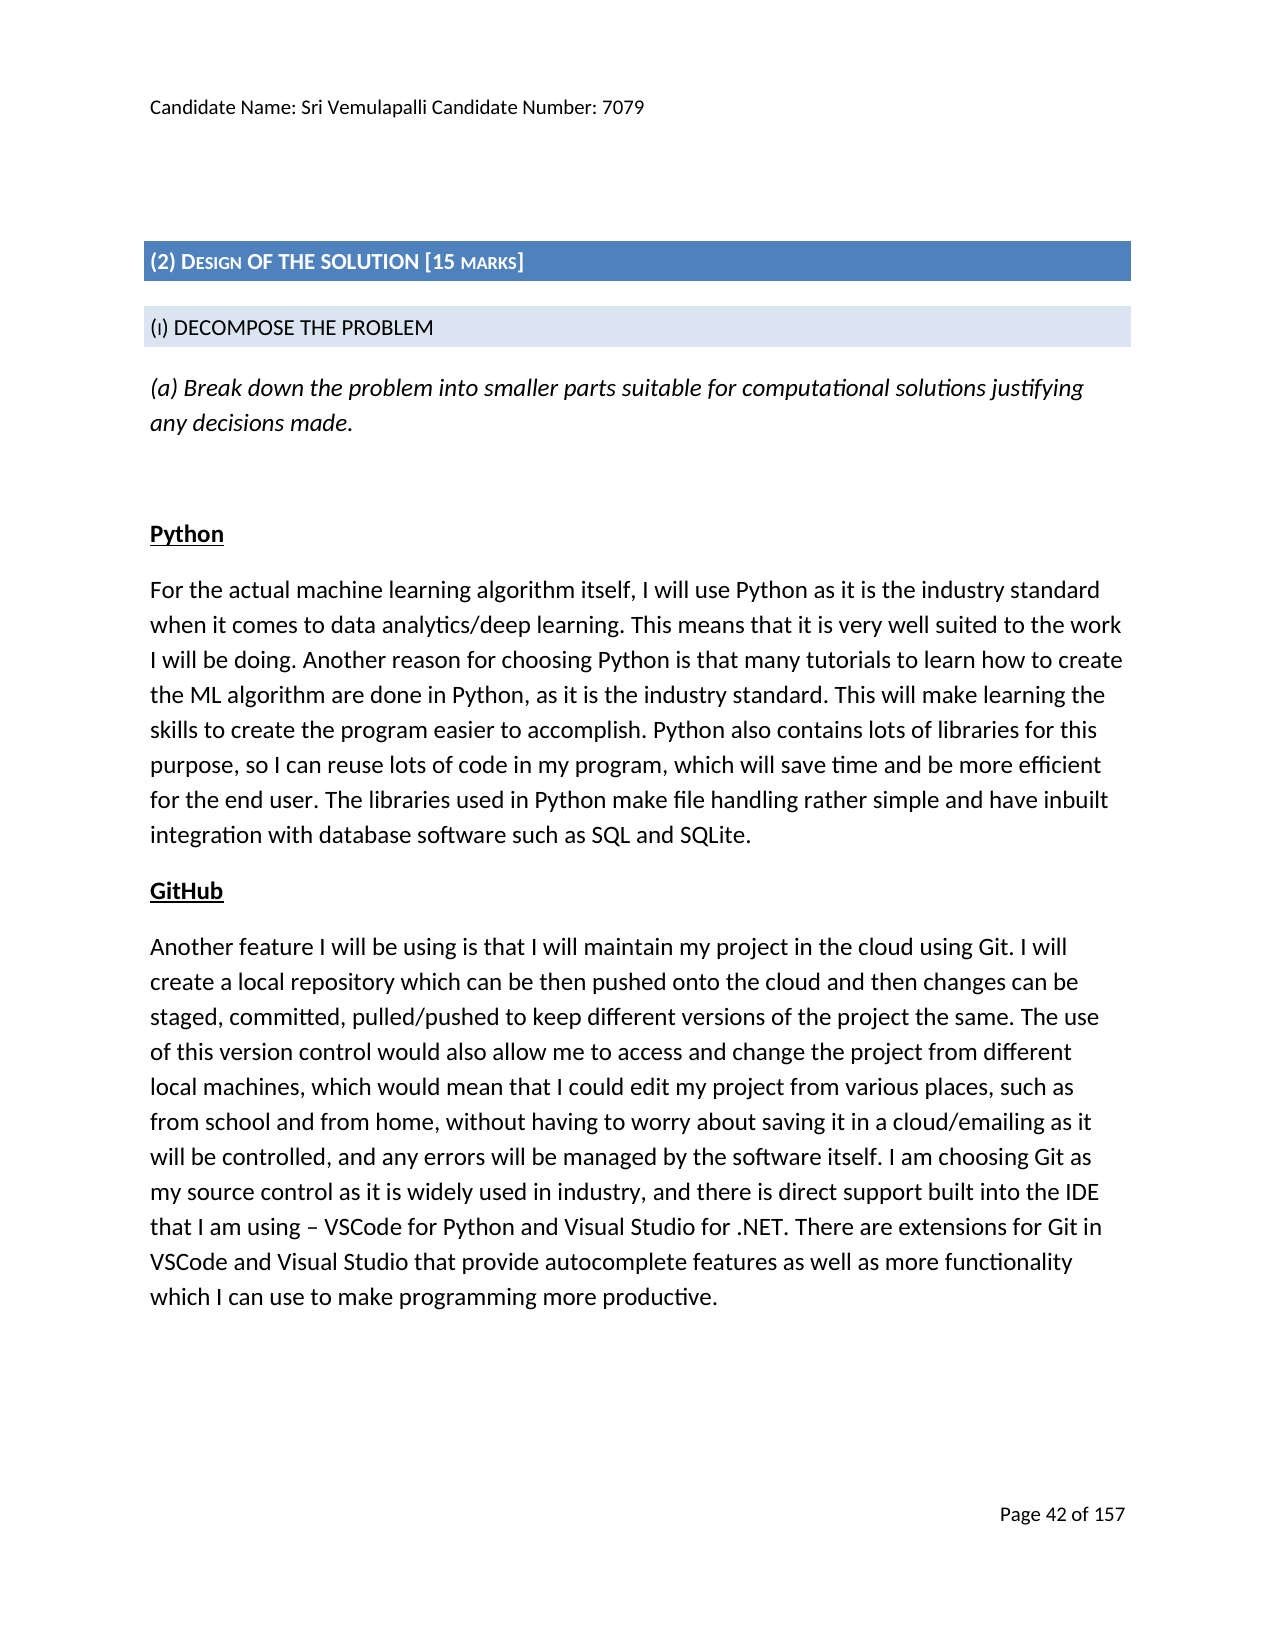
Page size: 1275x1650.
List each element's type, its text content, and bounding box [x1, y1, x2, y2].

subtitle (2) Design OF THE SOLUTION [15 marks] [150, 247, 1125, 275]
text Another feature I will be using is that I will maintain my project in the cloud using Git. I will create a local repository which can be then pushed onto the cloud and then changes can be staged, committed, pulled/pushed to keep different versions of the project the same. The use of this version control would also allow me to access and change the project from different local machines, which would mean that I could edit my project from various places, such as from school and from home, without having to worry about saving it in a cloud/emailing as it will be controlled, and any errors will be managed by the software itself. I am choosing Git as my source control as it is widely used in industry, and there is direct support built into the IDE that I am using – VSCode for Python and Visual Studio for .NET. There are extensions for Git in VSCode and Visual Studio that provide autocomplete features as well as more functionality which I can use to make programming more productive. [150, 931, 1125, 1312]
text Python [150, 518, 1125, 549]
text GitHub [150, 875, 1125, 906]
subtitle (i) DECOMPOSE THE PROBLEM [150, 313, 1125, 341]
text For the actual machine learning algorithm itself, I will use Python as it is the industry standard when it comes to data analytics/deep learning. This means that it is very well suited to the work I will be doing. Another reason for choosing Python is that many tutorials to learn how to create the ML algorithm are done in Python, as it is the industry standard. This will make learning the skills to create the program easier to accomplish. Python also contains lots of libraries for this purpose, so I can reuse lots of code in my program, which will save time and be more efficient for the end user. The libraries used in Python make file handling rather simple and have inbuilt integration with database software such as SQL and SQLite. [150, 574, 1125, 850]
text (a) Break down the problem into smaller parts suitable for computational solutions justifying any decisions made. [150, 372, 1125, 437]
